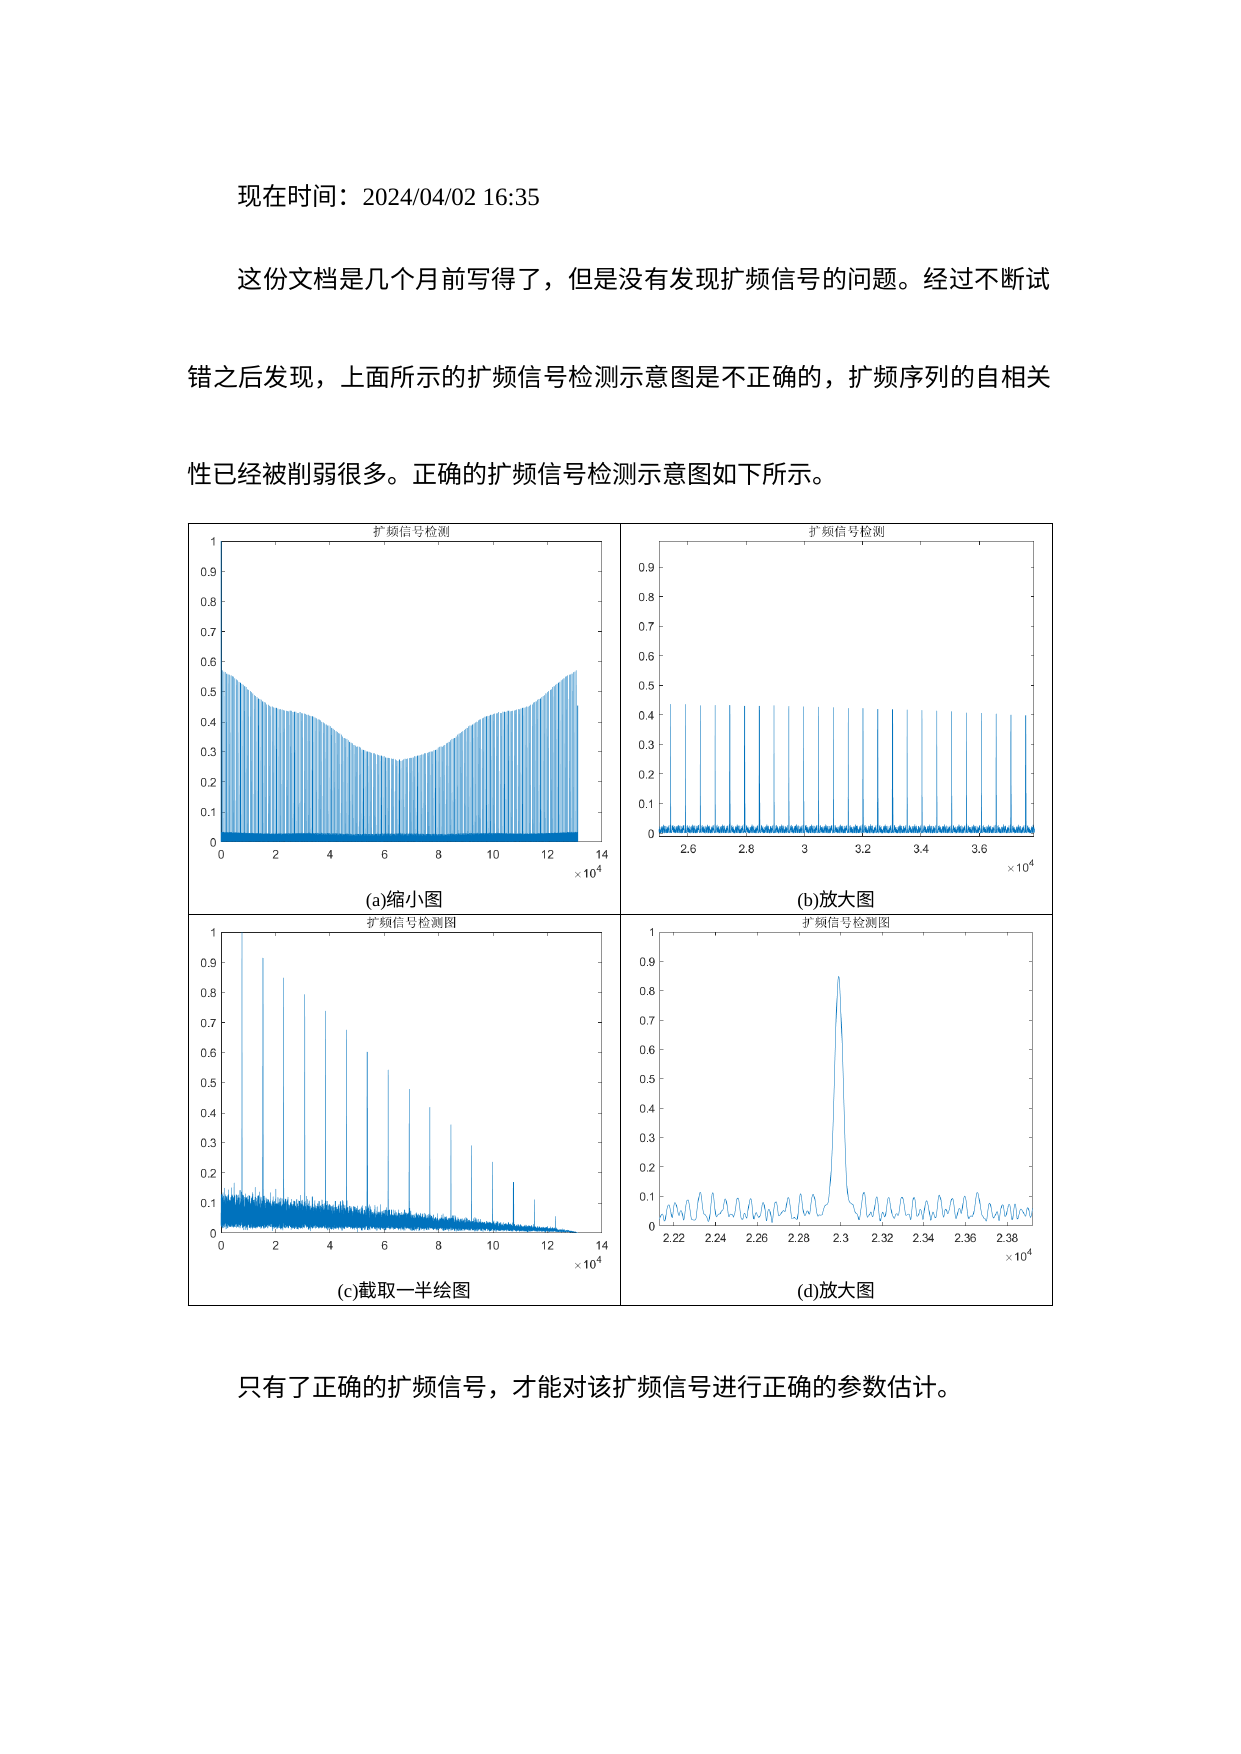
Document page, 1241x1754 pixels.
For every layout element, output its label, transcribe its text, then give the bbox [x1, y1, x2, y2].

picture [199, 915, 609, 1270]
text 只有了正确的扩频信号，才能对该扩频信号进行正确的参数估计。 [187, 1353, 1053, 1418]
table_header (a)缩小图 [189, 524, 620, 914]
table_cell (d)放大图 [621, 915, 1052, 1305]
picture [199, 524, 609, 879]
picture [638, 915, 1034, 1262]
table_cell (c)截取一半绘图 [189, 915, 620, 1305]
table_header (b)放大图 [621, 524, 1052, 914]
text 这份文档是几个月前写得了，但是没有发现扩频信号的问题。经过不断试错之后发现，上面所示的扩频信号检测示意图是不正确的，扩频序列的自相关性已经被削弱很多。正确的扩频信号检测示意图如下所示。 [187, 245, 1053, 505]
picture [637, 524, 1035, 873]
text 现在时间：2024/04/02 16:35 [187, 162, 1053, 227]
